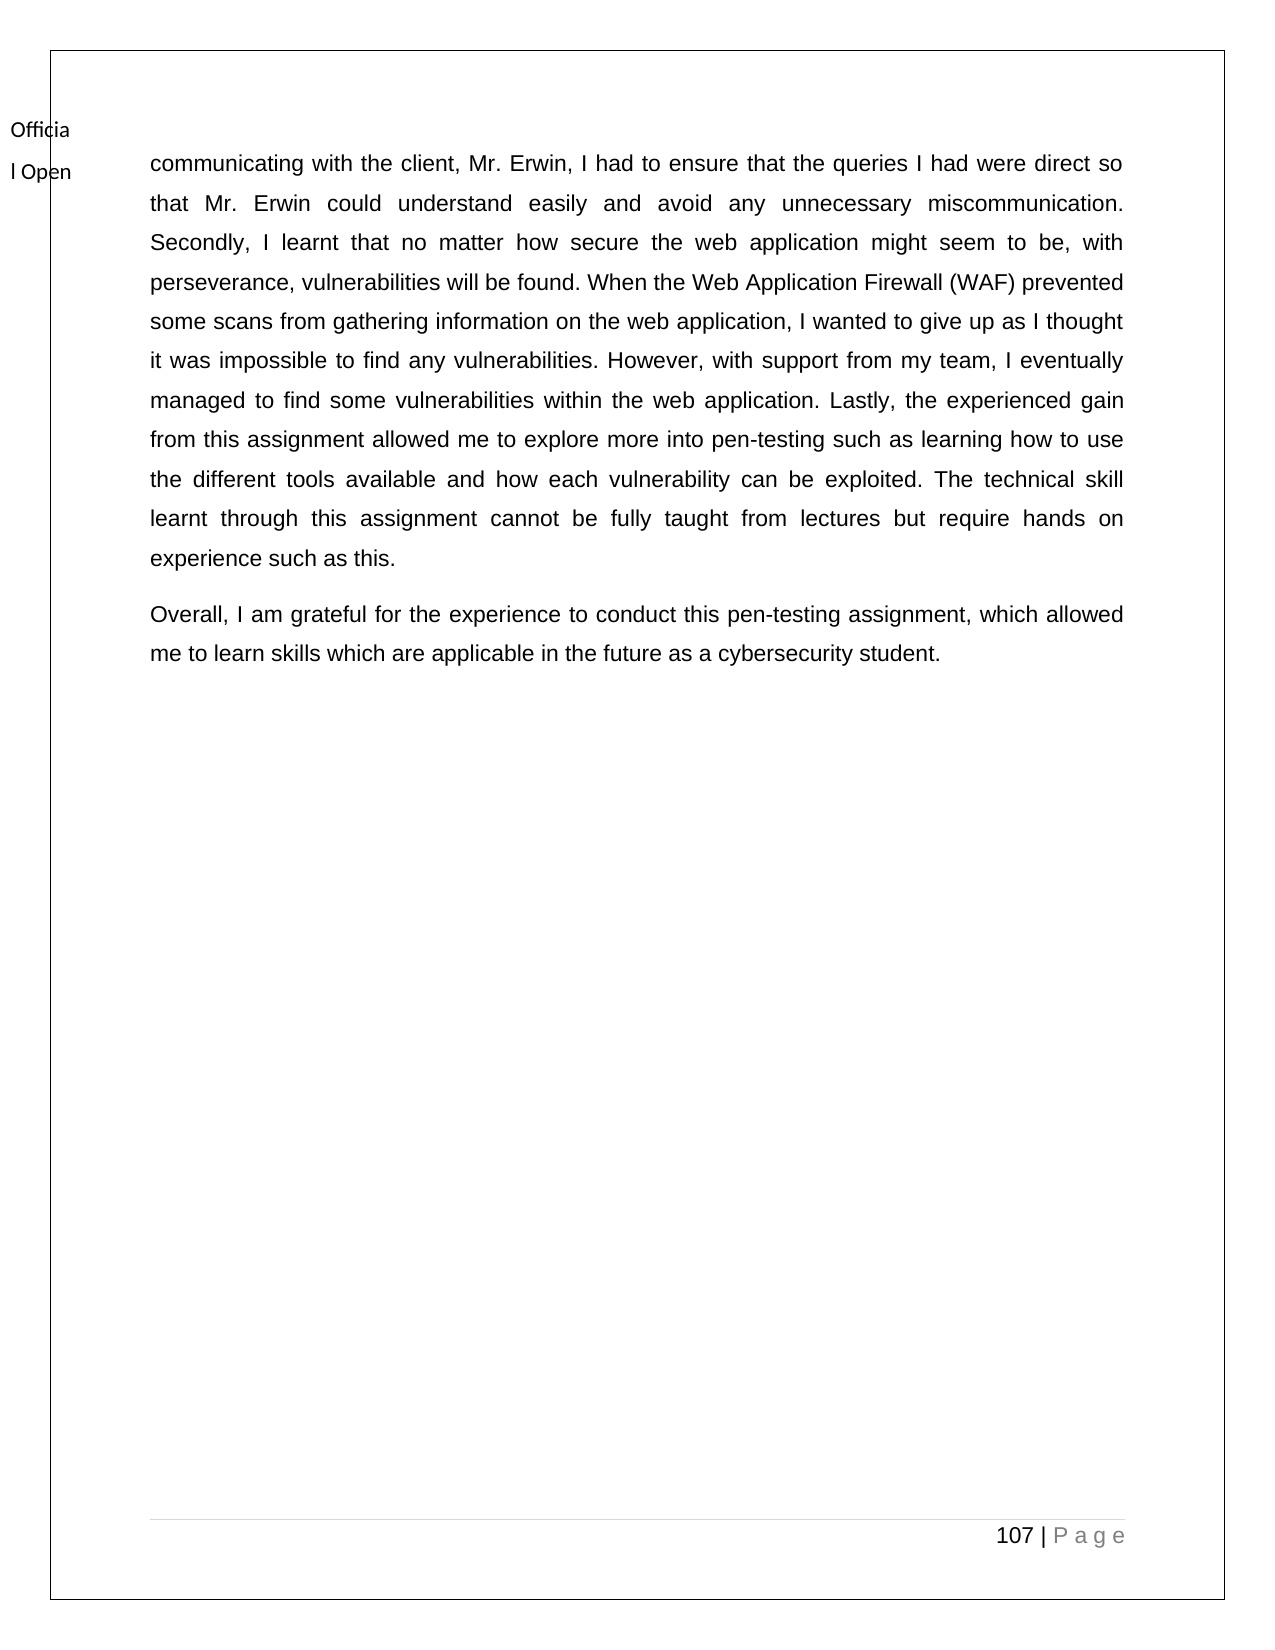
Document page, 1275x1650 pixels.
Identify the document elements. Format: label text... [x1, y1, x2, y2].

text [150, 150, 1125, 571]
text Overall, I am grateful for the experience to conduct this pen-testing assignment, which allowed me to learn skills which are applicable in the future as a cybersecurity student. [150, 601, 1125, 667]
